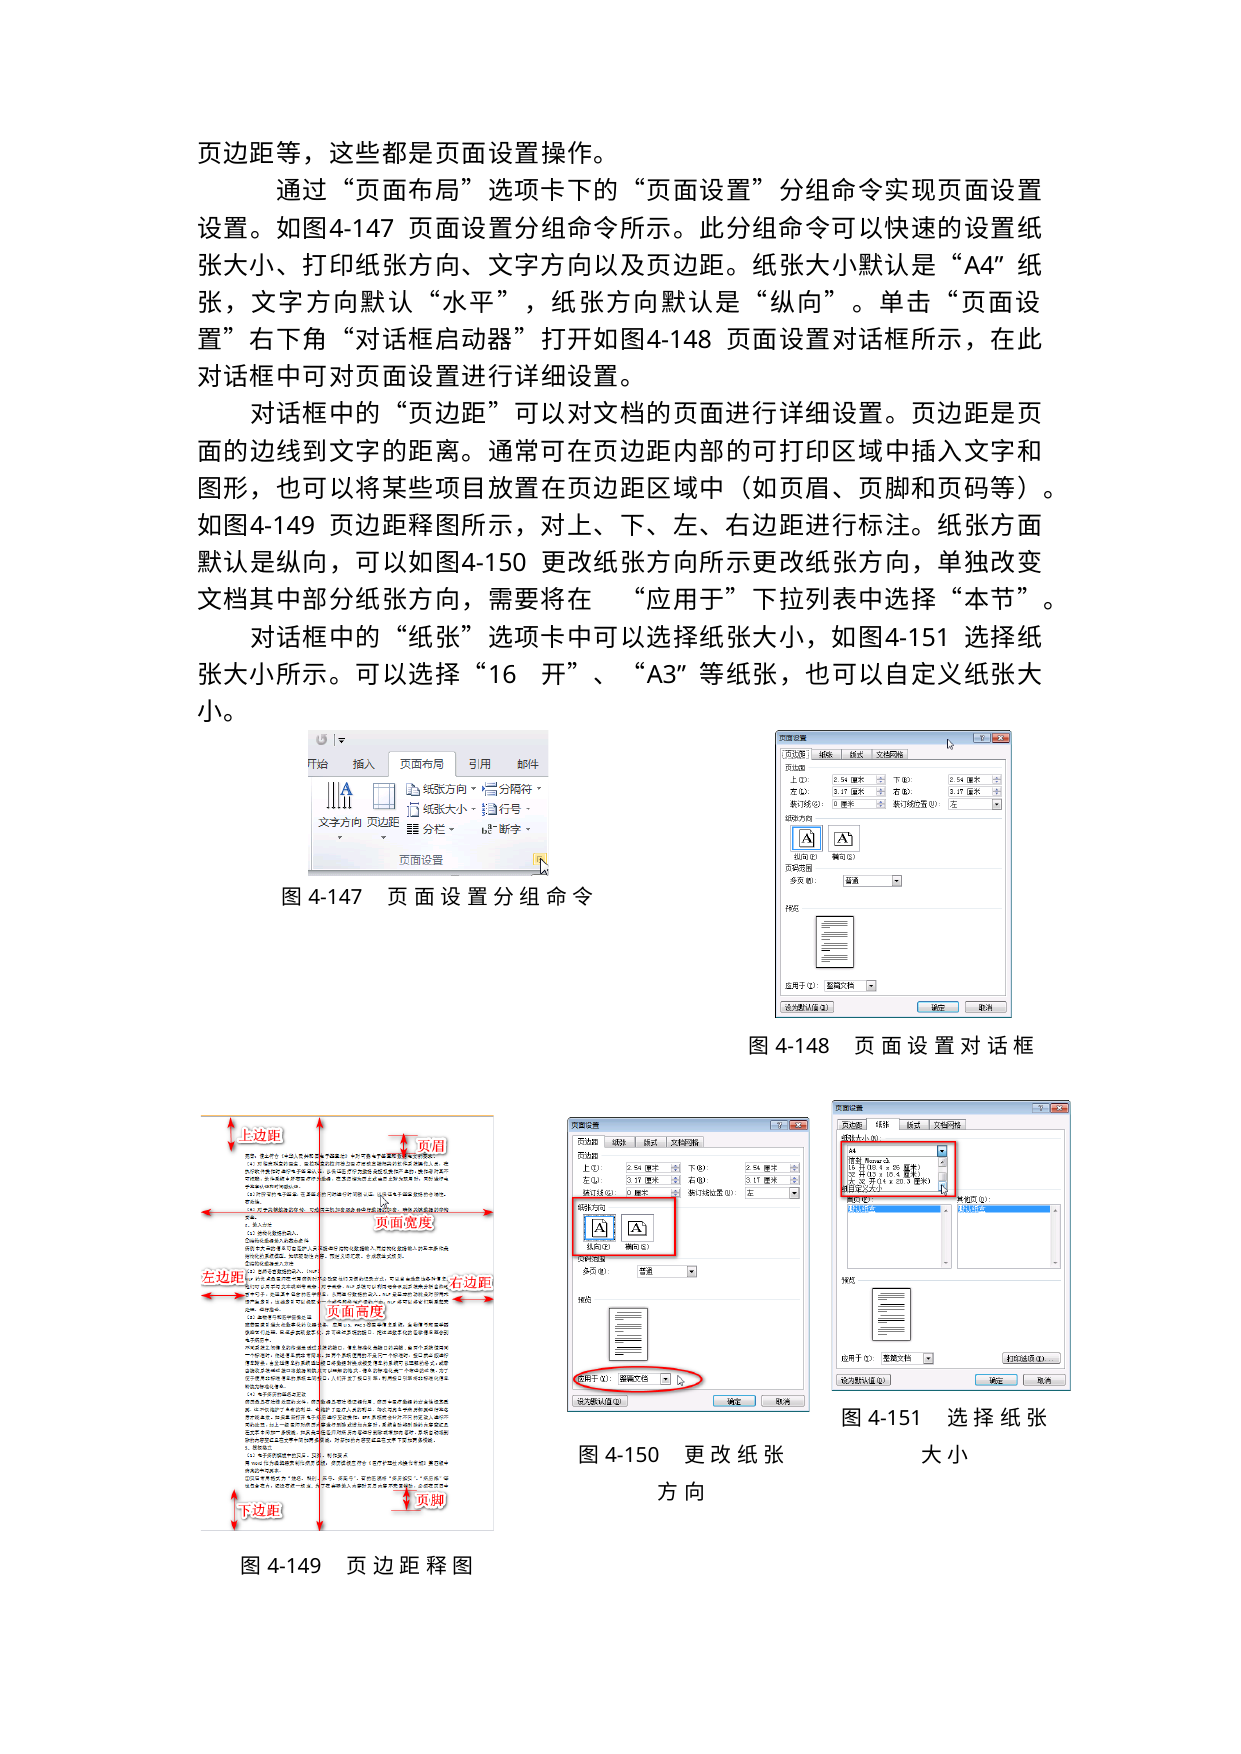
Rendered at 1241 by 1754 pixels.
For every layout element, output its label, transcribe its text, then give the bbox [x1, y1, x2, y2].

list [197, 133, 1043, 170]
picture [567, 1117, 810, 1412]
picture [308, 730, 549, 876]
table_header 图4-148页面设置对话框 [695, 728, 1074, 1063]
text 对话框中的“页边距”可以对文档的页面进行详细设置。页边距是页面的边线到文字的距离。通常可在页边距内部的可打印区域中插入文字和图形，也可以将某些项目放置在页边距区域中（如页眉、页脚和页码等）。如图4-149页边距释图所示，对上、下、左、右边距进行标注。纸张方面默认是纵向，可以如图4-150更改纸张方向所示更改纸张方向，单独改变文档其中部分纸张方向，需要将在 “应用于”下拉列表中选择“本节”。 [197, 393, 1043, 617]
picture [831, 1100, 1071, 1391]
picture [200, 1115, 494, 1531]
table_header 图4-151选择纸张大小 [813, 1100, 1074, 1583]
table_header 图4-150更改纸张方向 [534, 1100, 812, 1583]
picture [775, 730, 1012, 1018]
table_header 图4-149页边距释图 [186, 1100, 533, 1583]
list 通过“页面布局”选项卡下的“页面设置”分组命令实现页面设置设置。如图4-147页面设置分组命令所示。此分组命令可以快速的设置纸张大小、打印纸张方向、文字方向以及页边距。纸张大小默认是“A4”纸张，文字方向默认“水平”，纸张方向默认是“纵向”。单击“页面设置”右下角“对话框启动器”打开如图4-148页面设置对话框所示，在此对话框中可对页面设置进行详细设置。 [197, 170, 1043, 393]
text 对话框中的“纸张”选项卡中可以选择纸张大小，如图4-151选择纸张大小所示。可以选择“16开”、“A3”等纸张，也可以自定义纸张大小。 [197, 617, 1043, 728]
table_header 图4-147页面设置分组命令 [186, 728, 695, 1063]
